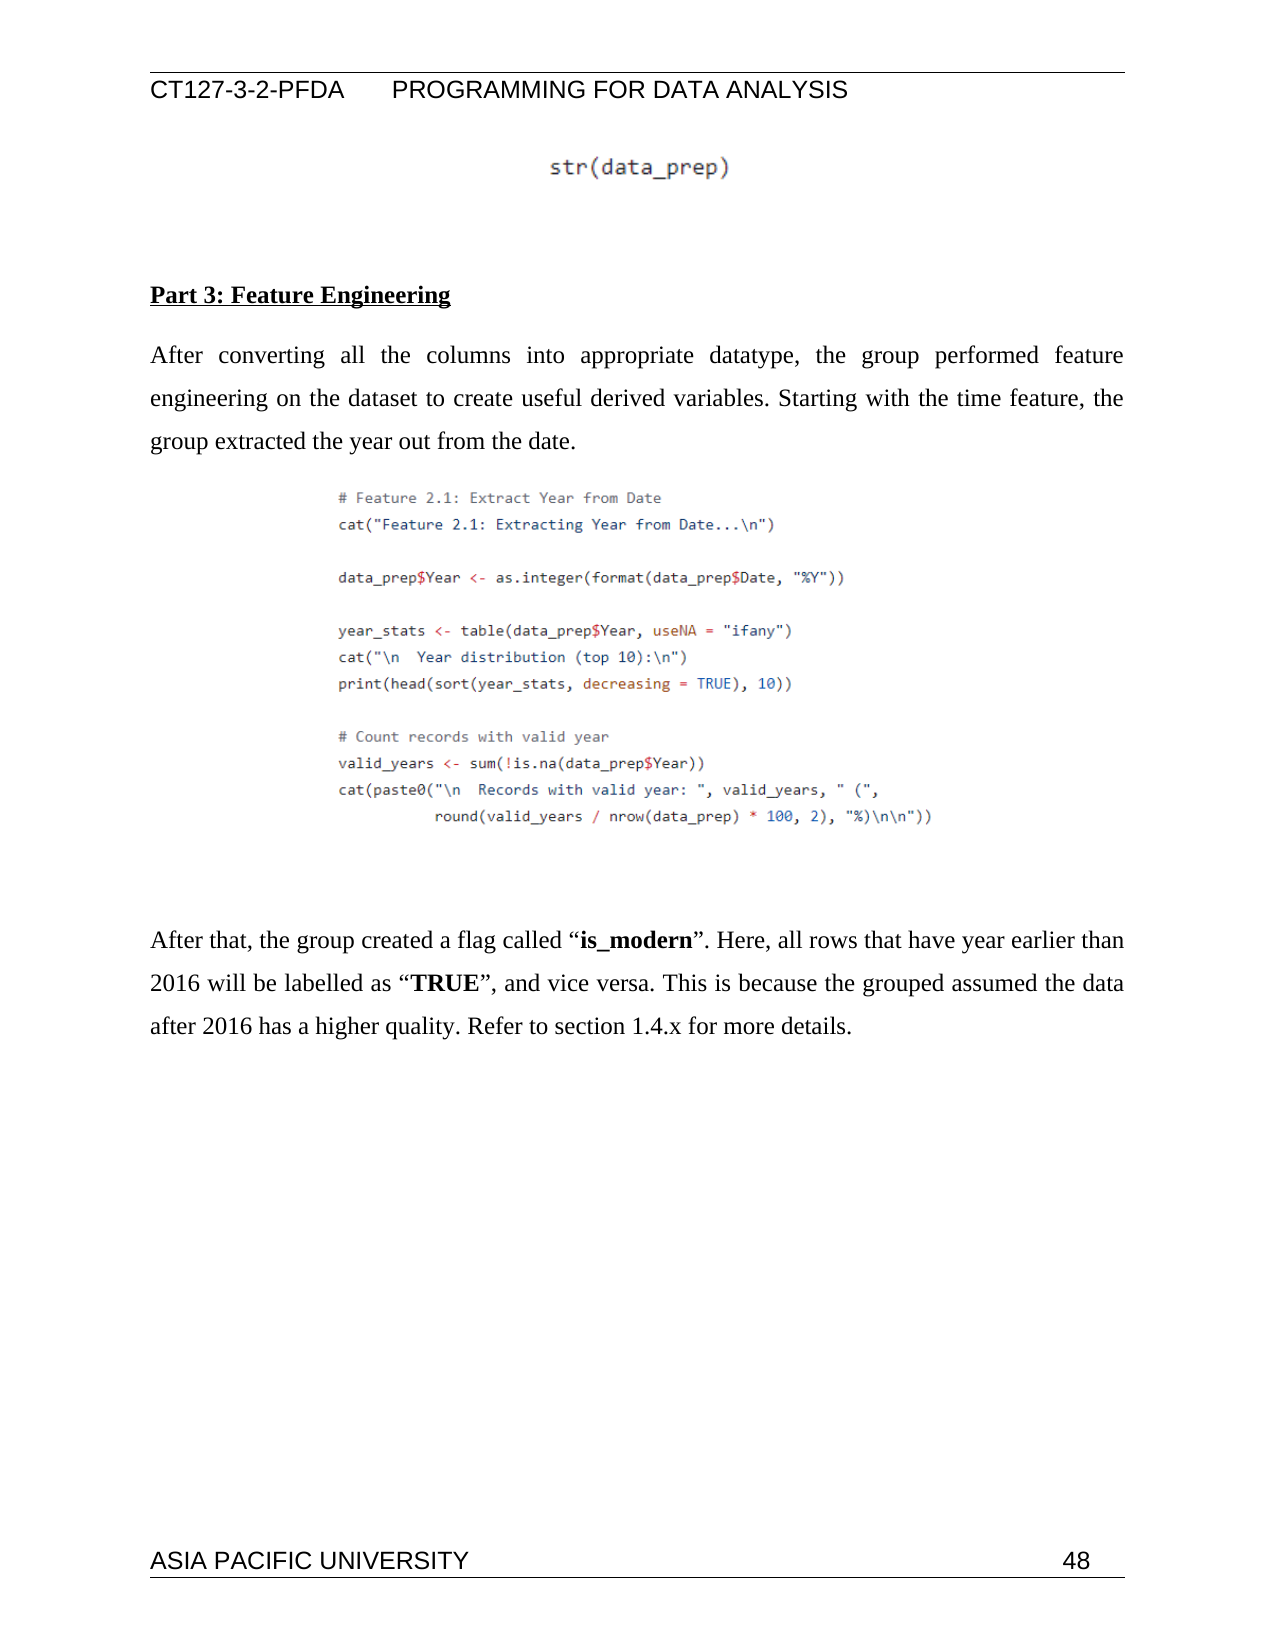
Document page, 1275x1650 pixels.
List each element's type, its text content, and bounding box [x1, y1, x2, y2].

text After converting all the columns into appropriate datatype, the group performed feature engineering on the dataset to create useful derived variables. Starting with the time feature, the group extracted the year out from the date. [150, 340, 1125, 455]
text Part 3: Feature Engineering [150, 280, 1125, 309]
text After that, the group created a flag called “is_modern”. Here, all rows that have year earlier than 2016 will be labelled as “TRUE”, and vice versa. This is because the grouped assumed the data after 2016 has a higher quality. Refer to section 1.4.x for more details. [150, 925, 1125, 1040]
picture [543, 150, 732, 189]
picture [333, 485, 942, 834]
